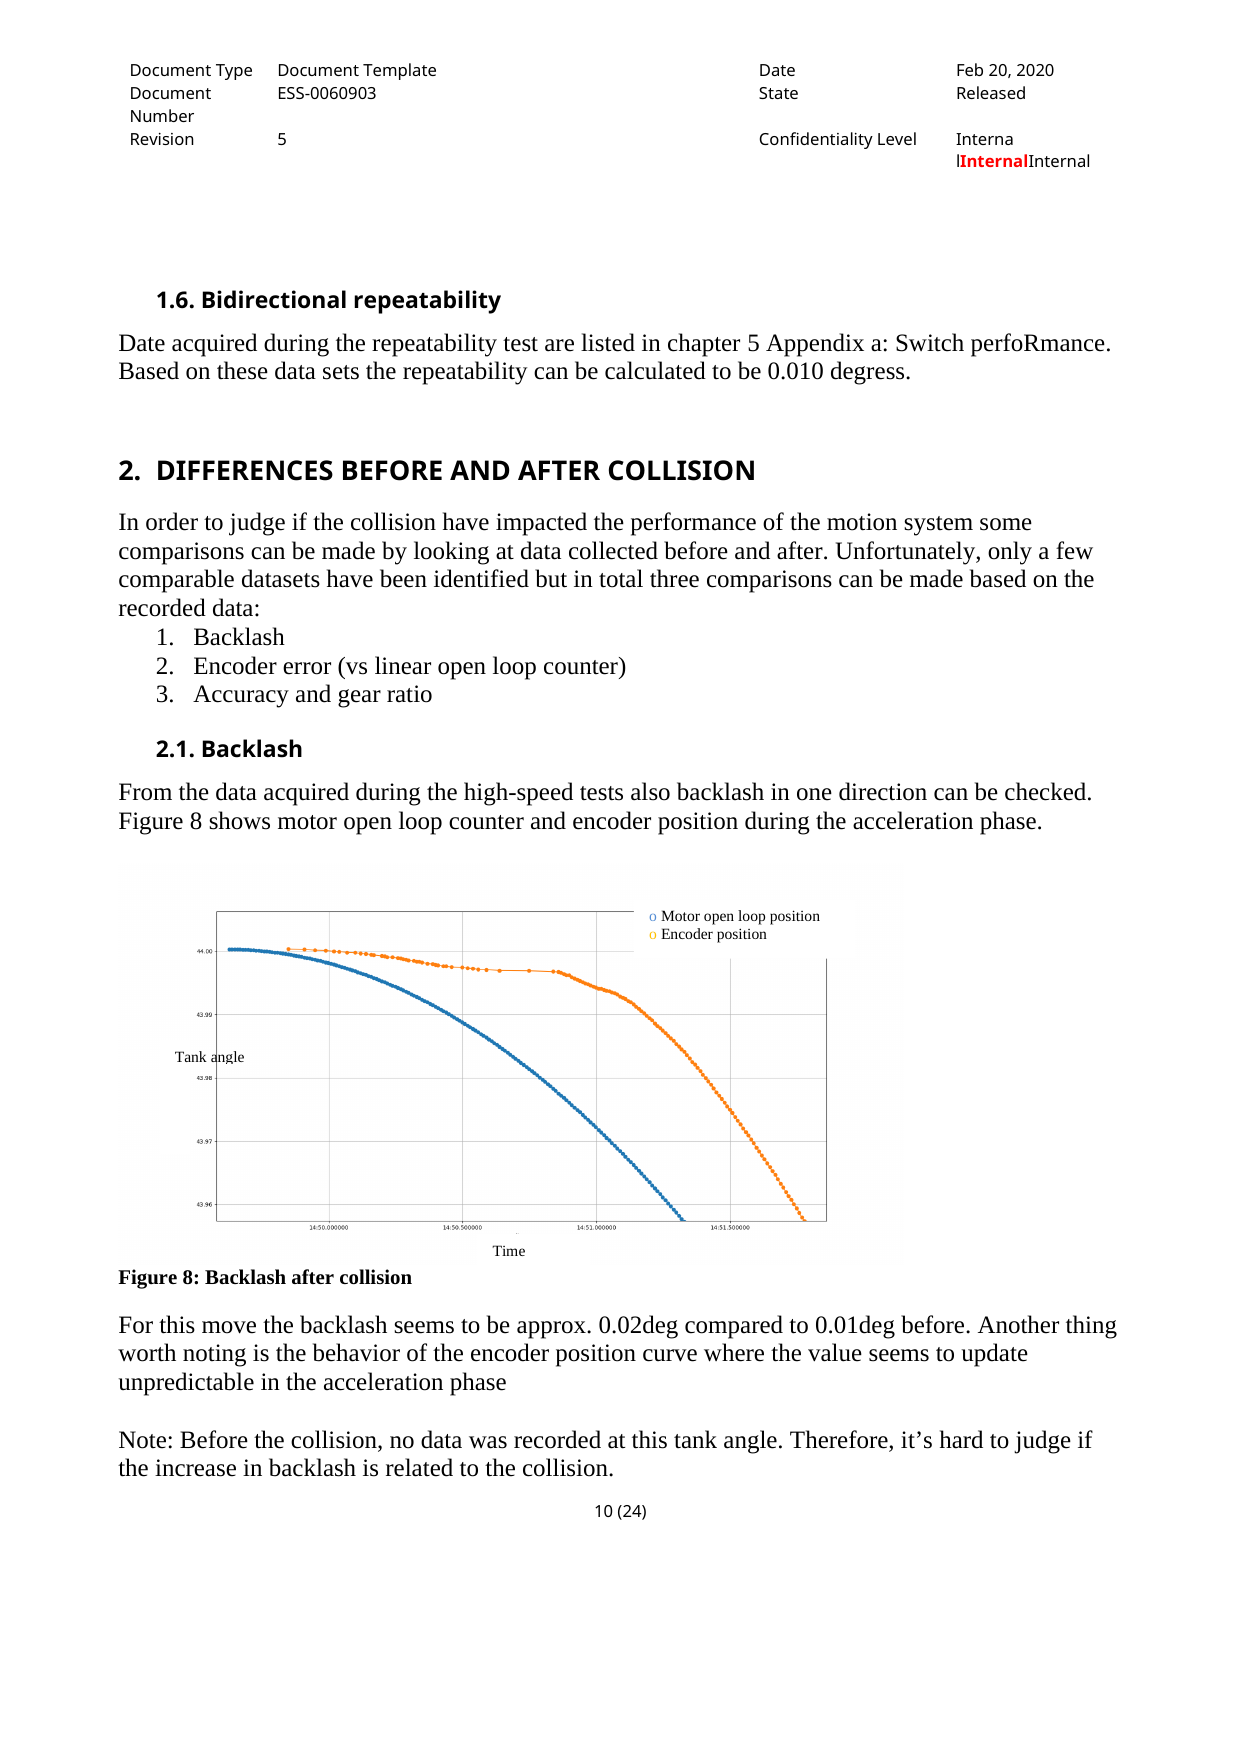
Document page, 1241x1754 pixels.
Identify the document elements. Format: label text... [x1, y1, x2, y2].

subtitle Bidirectional repeatability [156, 284, 1122, 315]
text In order to judge if the collision have impacted the performance of the motion system some comparisons can be made by looking at data collected before and after. Unfortunately, only a few comparable datasets have been identified but in total three comparisons can be made based on the recorded data: [118, 507, 1122, 622]
text Note: Before the collision, no data was recorded at this tank angle. Therefore, it’s hard to judge if the increase in backlash is related to the collision. [118, 1425, 1122, 1482]
list Encoder error (vs linear open loop counter) [156, 651, 1122, 679]
text For this move the backlash seems to be approx. 0.02deg compared to 0.01deg before. Another thing worth noting is the behavior of the encoder position curve where the value seems to update unpredictable in the acceleration phase [118, 1310, 1122, 1396]
subtitle Differences before and after collision [118, 451, 1122, 488]
subtitle Backlash [156, 733, 1122, 764]
text Date acquired during the repeatability test are listed in chapter 9 Appendix: Repeatability data. Based on these data sets the repeatability can be calculated to be 0.010 degress. [118, 328, 1122, 385]
list Backlash [156, 622, 1122, 651]
picture [118, 863, 905, 1265]
list Accuracy and gear ratio [156, 679, 1122, 708]
